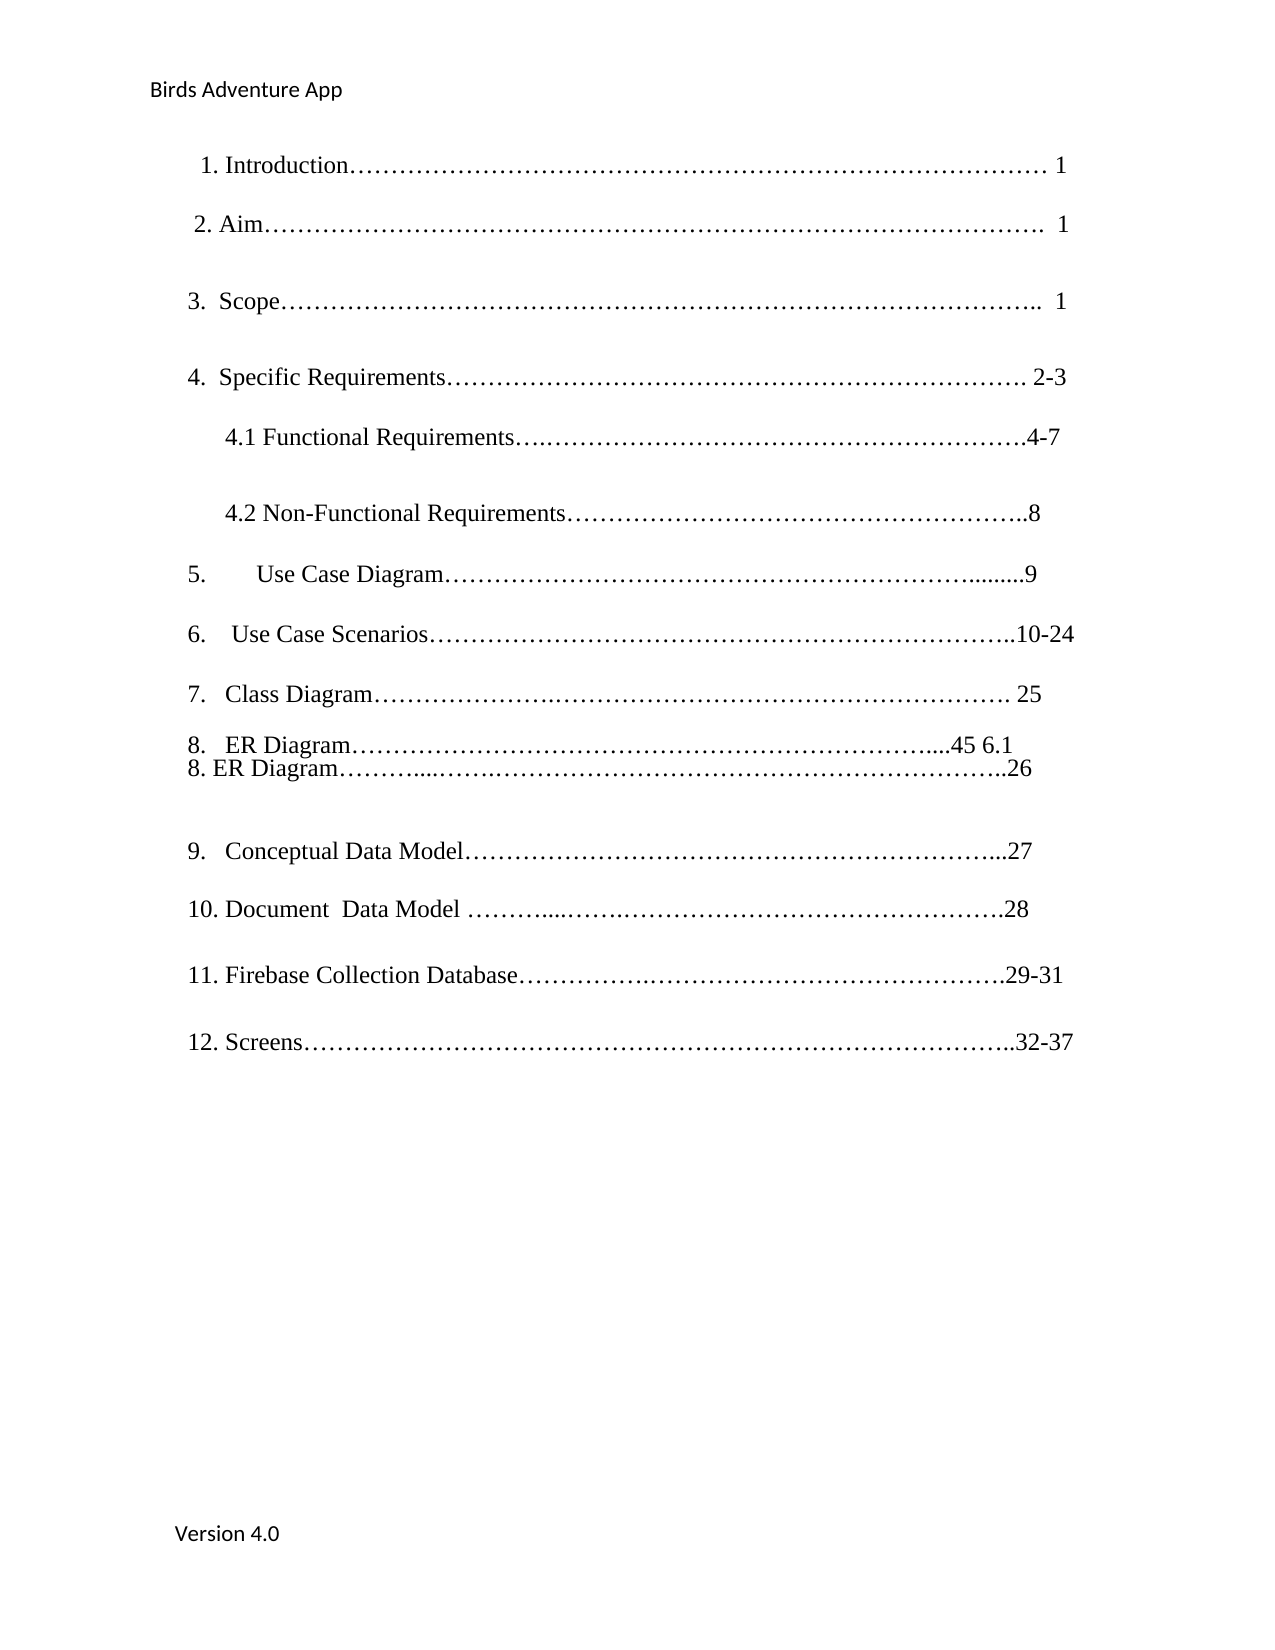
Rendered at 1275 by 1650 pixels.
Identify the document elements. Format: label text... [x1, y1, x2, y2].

text 4. Specific Requirements……………………………………………………………. 2-3 [150, 362, 1125, 391]
list Firebase Collection Database…………….…………………………………….29-31 [187, 961, 1125, 989]
list Non-Functional Requirements………………………………………………..8 [225, 498, 1125, 527]
text 8. ER Diagram………....…….……………………………………………………..26 [150, 753, 1125, 782]
text 5. Use Case Diagram……………………………………………………….........9 [150, 559, 1087, 588]
list Screens…………………………………………………………………………..32-37 [187, 1027, 1125, 1056]
text 2. Aim…………………………………………………………………………………. 1 [150, 209, 1125, 238]
list Document Data Model ………....…….……………………………………….28 [187, 894, 1125, 922]
list Introduction………………………………………………………………………… 1 [200, 150, 1125, 179]
text 4.1 Functional Requirements….………………………………………………….4-7 [225, 422, 1125, 451]
list Use Case Scenarios……………………………………………………………..10-24 [187, 619, 1125, 648]
text 3. Scope……………………………………………………………………………….. 1 [150, 286, 1125, 315]
list Conceptual Data Model………………………………………………………...27 [187, 836, 1125, 865]
list Class Diagram………………….………………………………………………. 25 [187, 679, 1125, 707]
